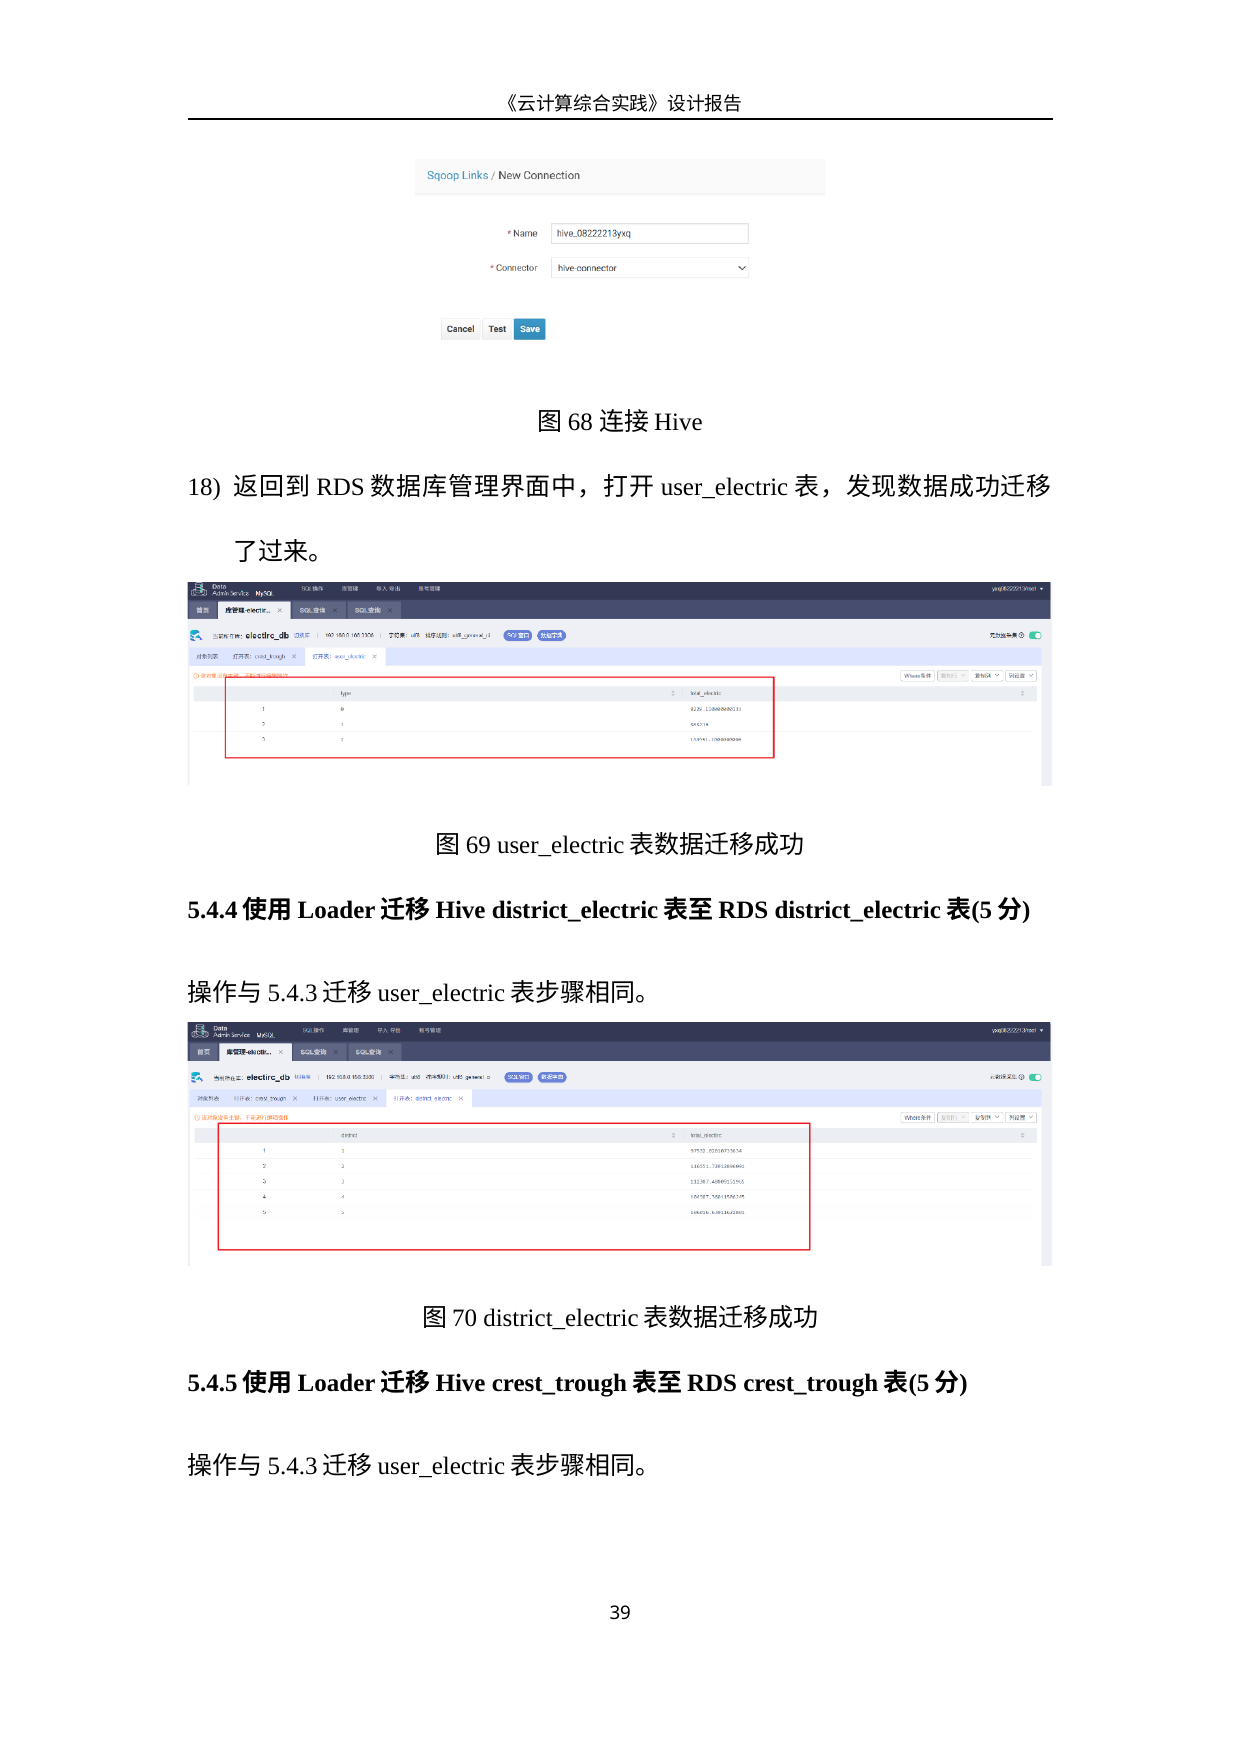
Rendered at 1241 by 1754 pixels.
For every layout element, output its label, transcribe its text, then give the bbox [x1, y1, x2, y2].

text 5.4.4使用Loader迁移Hive district_electric表至RDS district_electric表(5分) [187, 875, 1053, 940]
picture [414, 159, 826, 382]
text 图69 user_electric表数据迁移成功 [187, 810, 1053, 875]
text 5.4.5使用Loader迁移Hive crest_trough表至RDS crest_trough表(5分) [187, 1348, 1053, 1413]
picture [187, 1022, 1053, 1266]
text 图70 district_electric表数据迁移成功 [187, 1283, 1053, 1348]
text 图68 连接Hive [187, 387, 1053, 452]
picture [187, 582, 1053, 786]
text 操作与5.4.3迁移user_electric表步骤相同。 [187, 958, 1053, 1022]
list 返回到RDS数据库管理界面中，打开user_electric表，发现数据成功迁移了过来。 [187, 452, 1053, 582]
text 操作与5.4.3迁移user_electric表步骤相同。 [187, 1431, 1053, 1496]
